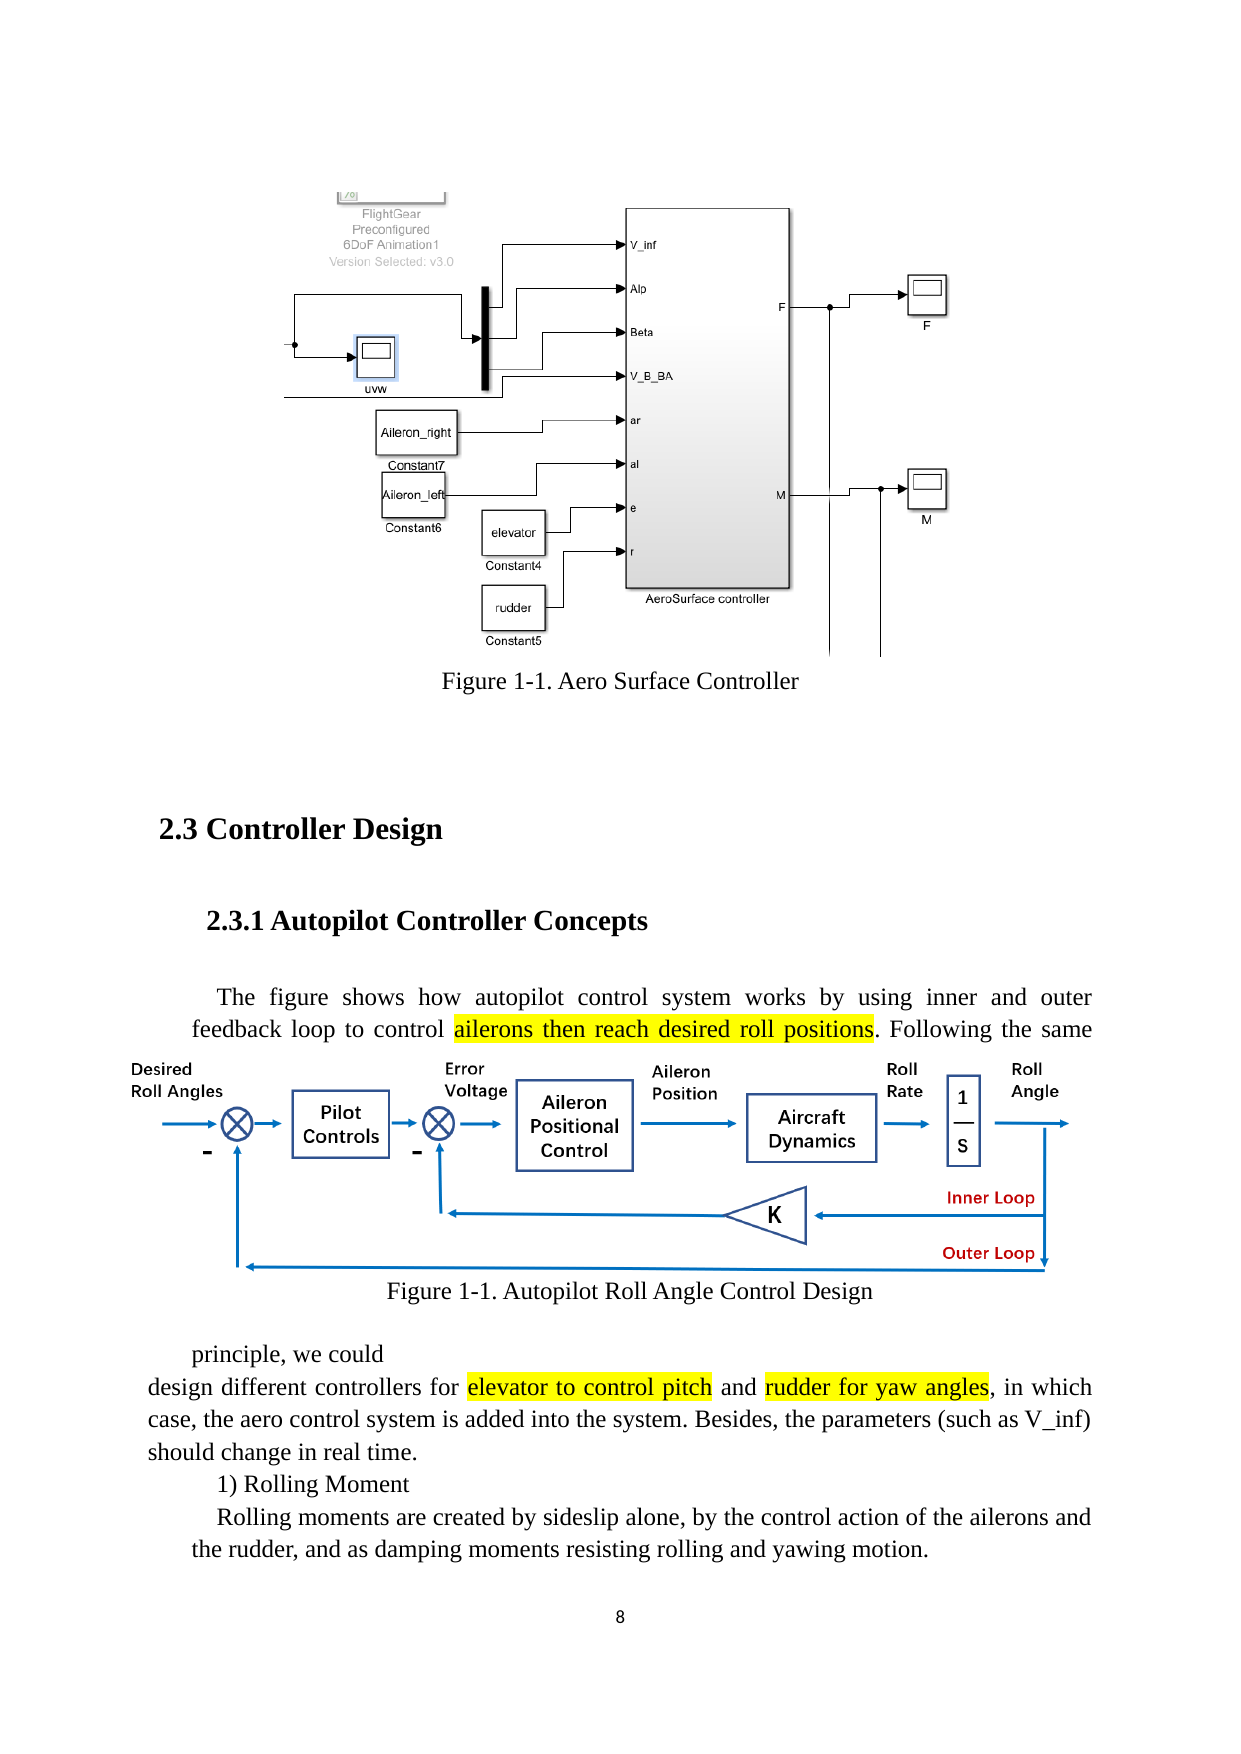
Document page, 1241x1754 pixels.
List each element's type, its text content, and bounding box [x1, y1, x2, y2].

text 2.3 Controller Design [159, 796, 1082, 861]
text 2.3.1 Autopilot Controller Concepts [191, 888, 1092, 953]
text 1) Rolling Moment [191, 1467, 1092, 1500]
text Rolling moments are created by sideslip alone, by the control action of the ailerons and the rudder, and as damping moments resisting rolling and yawing motion. [191, 1500, 1092, 1565]
picture [284, 192, 956, 657]
text design different controllers for elevator to control pitch and rudder for yaw angles, in which case, the aero control system is added into the system. Besides, the parameters (such as V_inf) should change in real time. [148, 1370, 1092, 1467]
picture [128, 1054, 1074, 1277]
